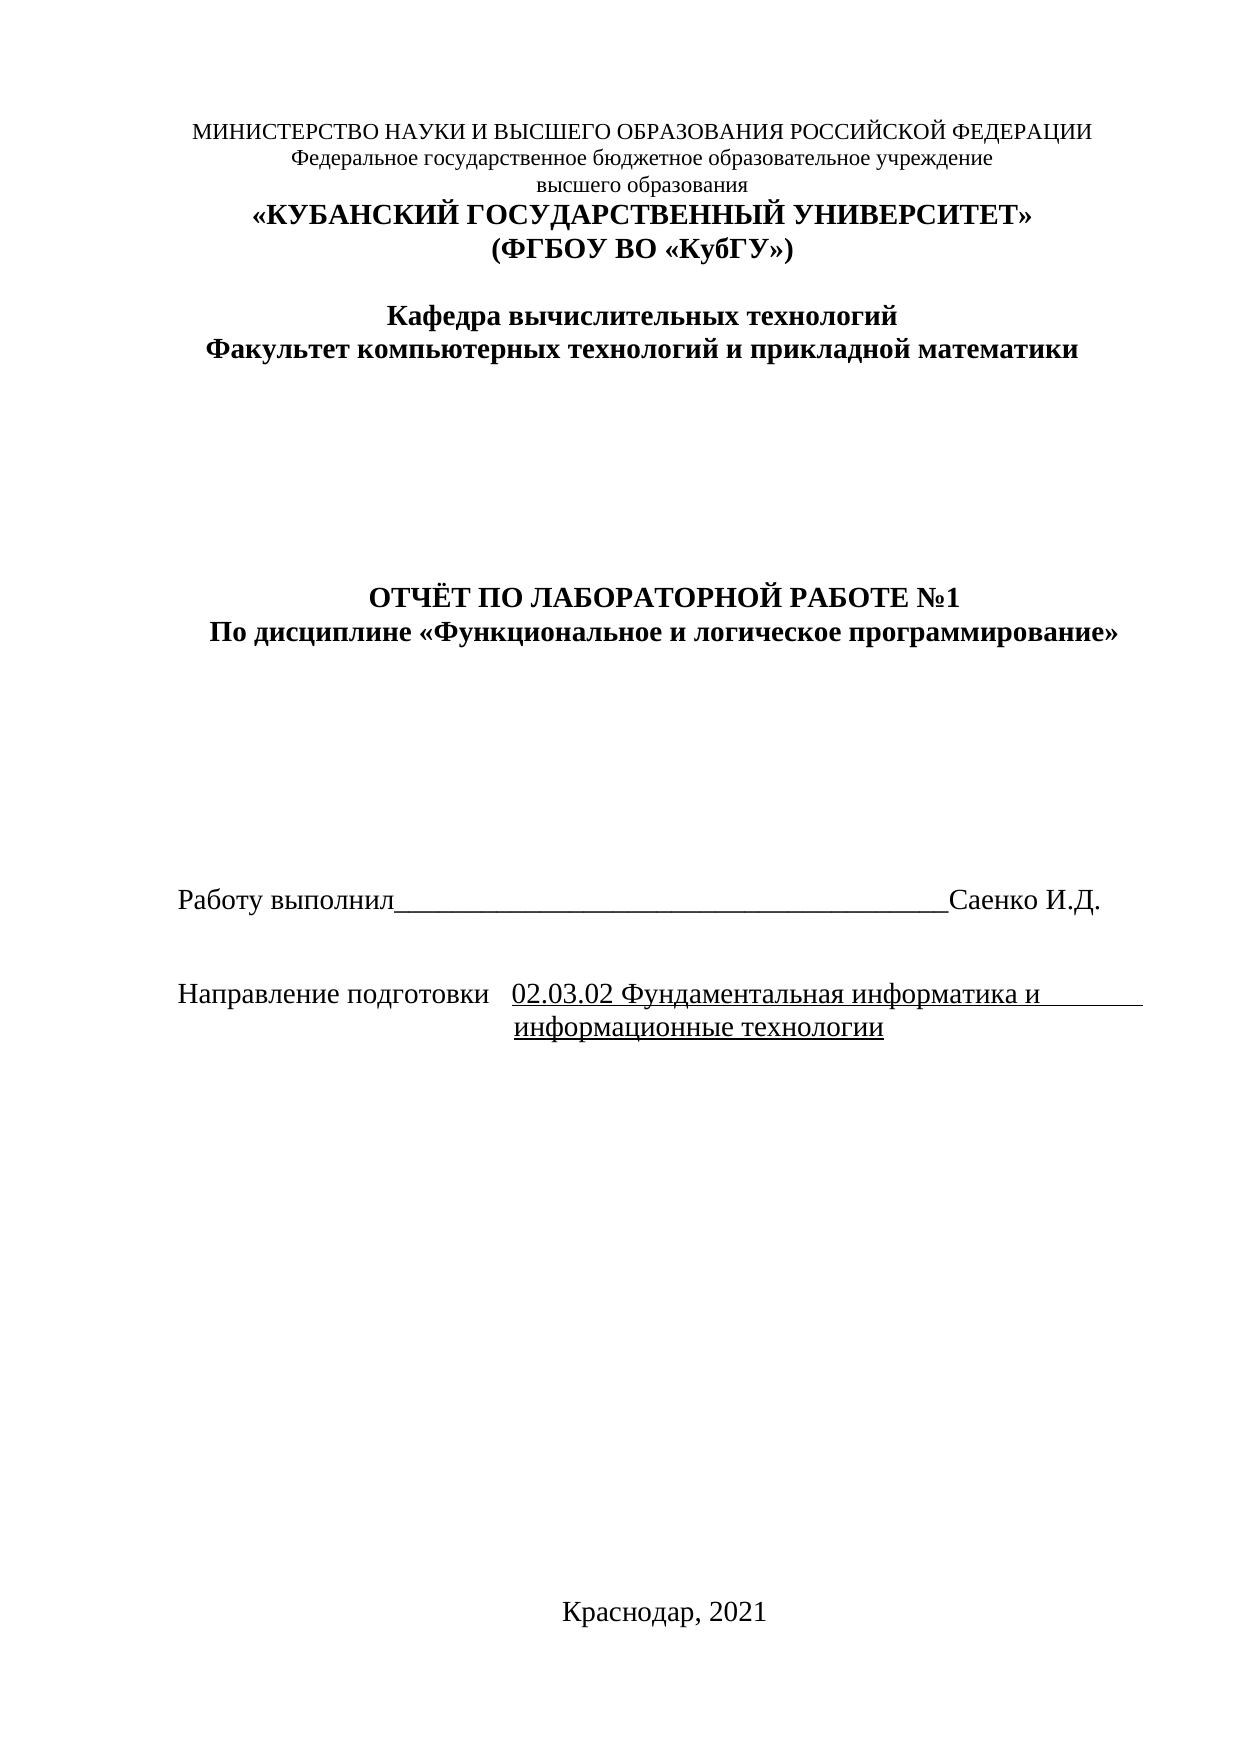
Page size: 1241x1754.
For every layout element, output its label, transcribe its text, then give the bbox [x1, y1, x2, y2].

text «КУБАНСКИЙ ГОСУДАРСТВЕННЫЙ УНИВЕРСИТЕТ» [133, 197, 1152, 231]
text По дисциплине «Функциональное и логическое программирование» [133, 614, 1152, 648]
text Кафедра вычислительных технологий [133, 298, 1152, 331]
text МИНИСТЕРСТВО НАУКИ И ВЫСШЕГО ОБРАЗОВАНИЯ РОССИЙСКОЙ ФЕДЕРАЦИИ [133, 118, 1152, 144]
text ОТЧЁТ ПО ЛАБОРАТОРНОЙ РАБОТЕ №1 [133, 581, 1152, 614]
text Направление подготовки 02.03.02 Фундаментальная информатика и й информационные технологии [177, 976, 1152, 1043]
text (ФГБОУ ВО «КубГУ») [133, 231, 1152, 264]
text Краснодар, 2021 [177, 1594, 1152, 1628]
text Федеральное государственное бюджетное образовательное учреждение [133, 144, 1152, 171]
text высшего образования [133, 171, 1152, 197]
text Факультет компьютерных технологий и прикладной математики [133, 331, 1152, 365]
text Работу выполнил______________________________________Саенко И.Д. [177, 882, 1152, 916]
